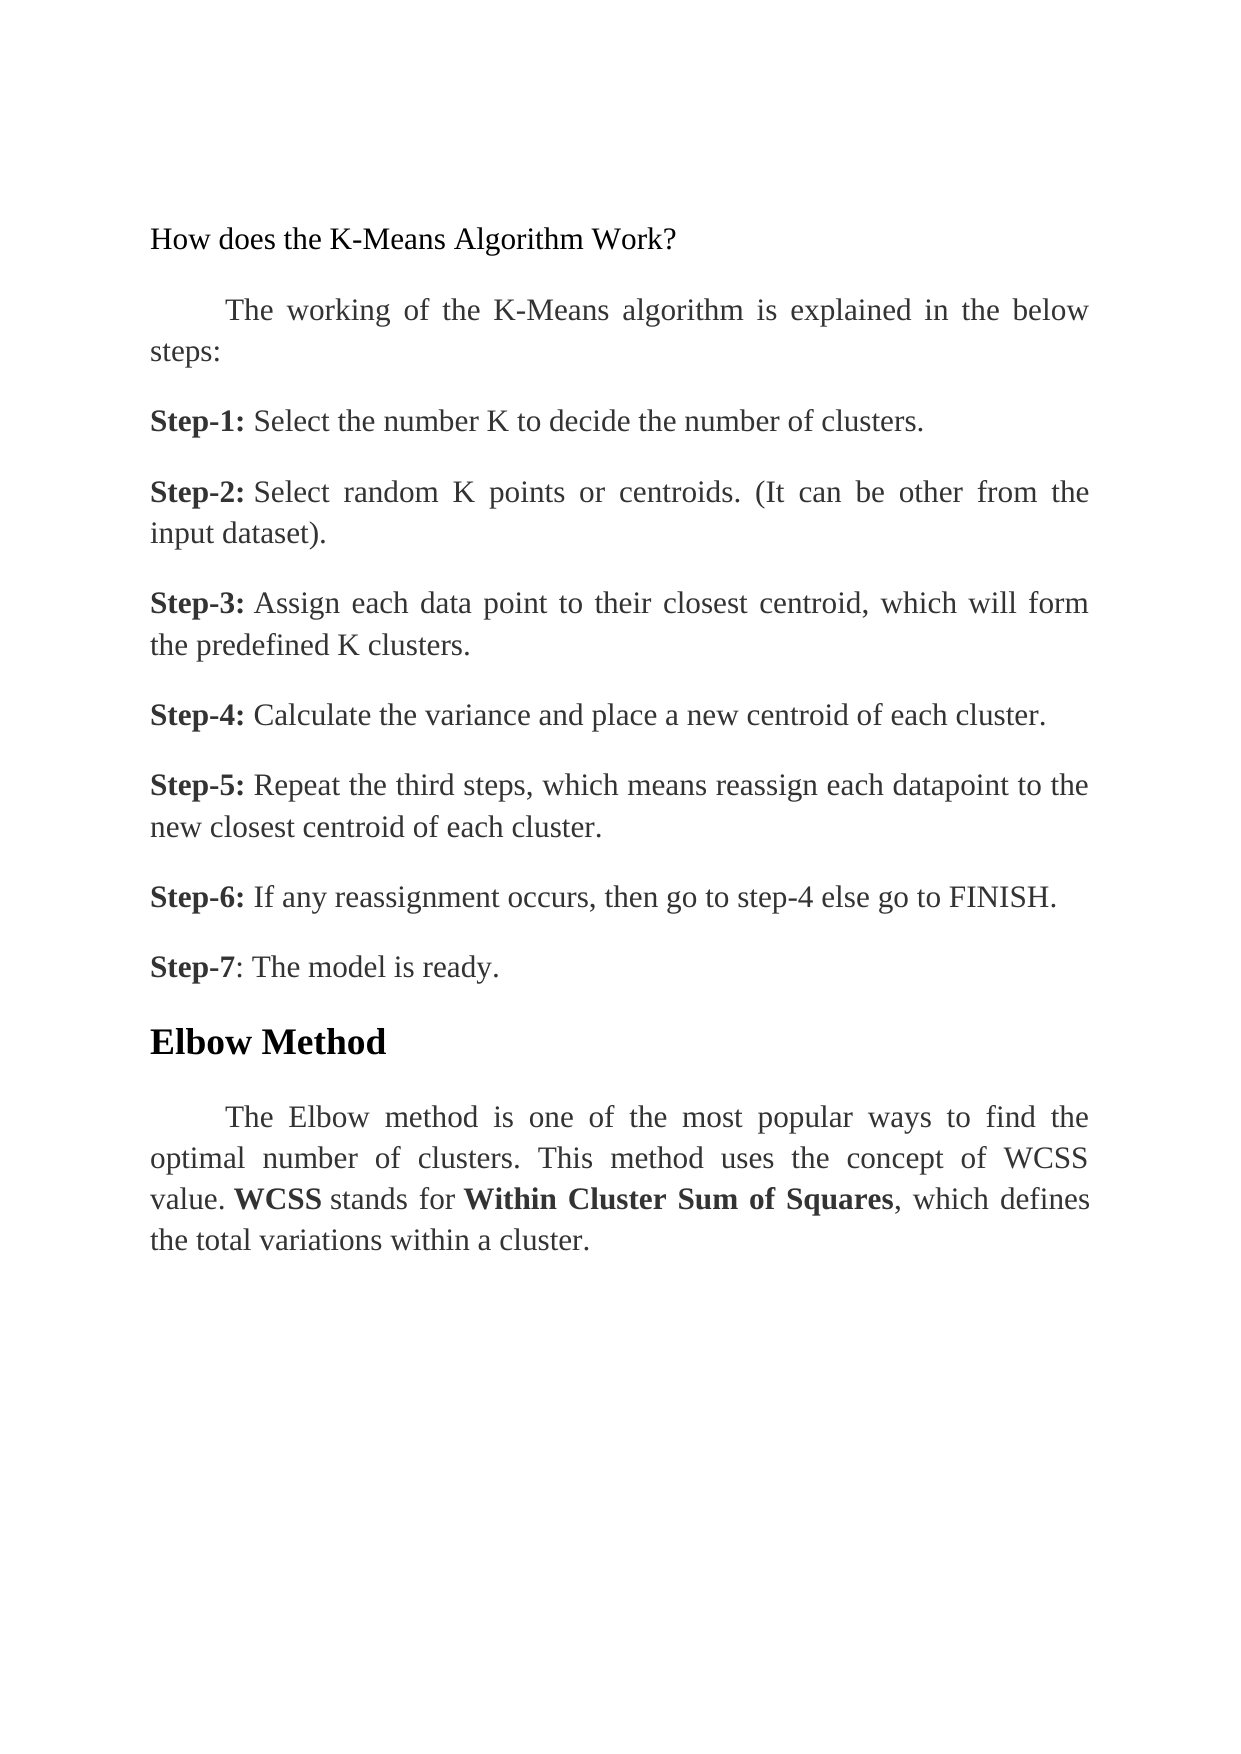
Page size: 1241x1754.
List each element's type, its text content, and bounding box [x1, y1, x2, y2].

text Step-5: Repeat the third steps, which means reassign each datapoint to the new closest centroid of each cluster. [150, 767, 1090, 844]
text Step-3: Assign each data point to their closest centroid, which will form the predefined K clusters. [150, 584, 1090, 662]
text Step-1: Select the number K to decide the number of clusters. [150, 402, 1090, 438]
subtitle How does the K-Means Algorithm Work? [150, 220, 1090, 256]
text Step-6: If any reassignment occurs, then go to step-4 else go to FINISH. [150, 878, 1090, 914]
text The working of the K-Means algorithm is explained in the below steps: [150, 291, 1090, 368]
text Step-4: Calculate the variance and place a new centroid of each cluster. [150, 696, 1090, 732]
text Step-7: The model is ready. [150, 949, 1090, 985]
subtitle Elbow Method [150, 1019, 1090, 1062]
text The Elbow method is one of the most popular ways to find the optimal number of clusters. This method uses the concept of WCSS value. WCSS stands for Within Cluster Sum of Squares, which defines the total variations within a cluster. [150, 1098, 1090, 1258]
text Step-2: Select random K points or centroids. (It can be other from the input dataset). [150, 473, 1090, 550]
